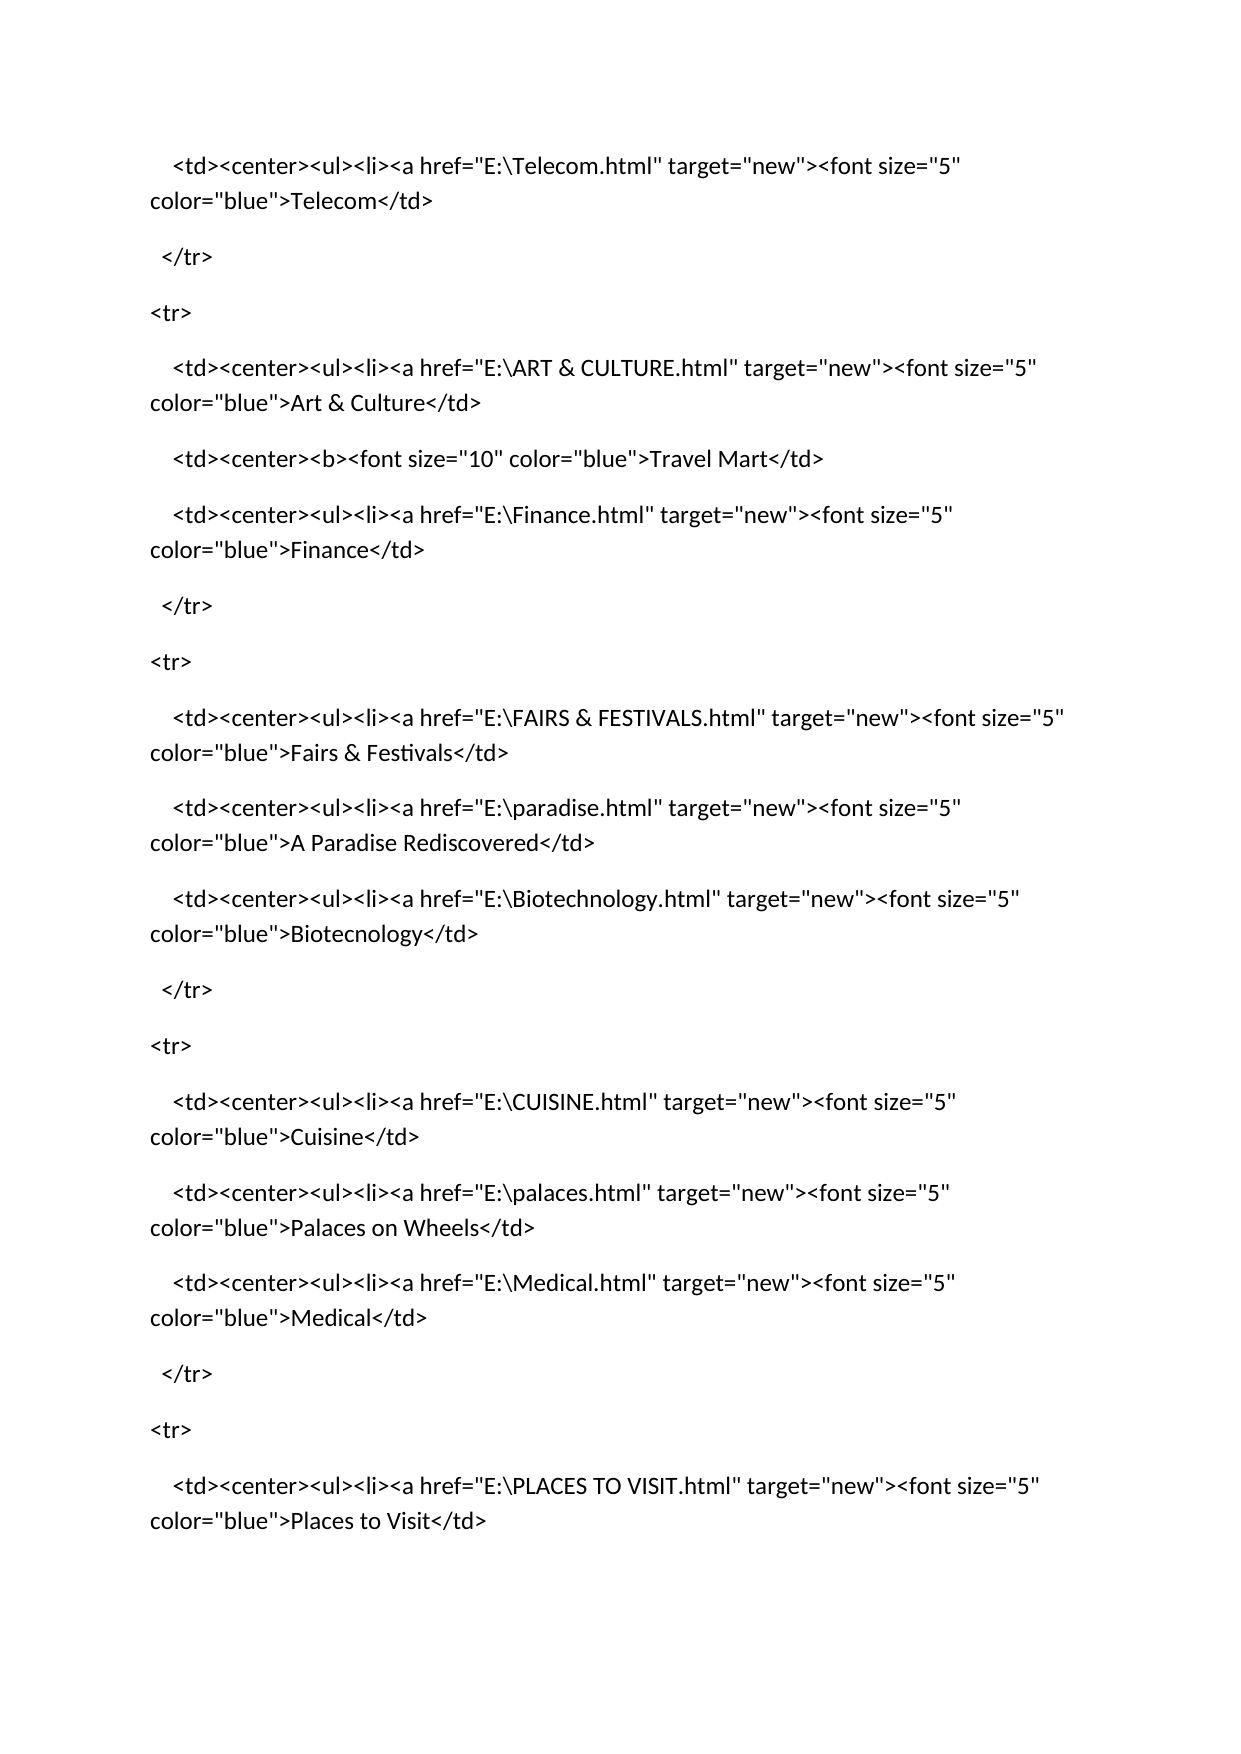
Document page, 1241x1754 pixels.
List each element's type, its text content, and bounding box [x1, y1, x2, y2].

text <tr> [150, 297, 1090, 327]
text <td><center><ul><li><a href="E:\CUISINE.html" target="new"><font size="5" color="blue">Cuisine</td> [150, 1086, 1090, 1151]
text <td><center><ul><li><a href="E:\Medical.html" target="new"><font size="5" color="blue">Medical</td> [150, 1267, 1090, 1333]
text <td><center><ul><li><a href="E:\Telecom.html" target="new"><font size="5" color="blue">Telecom</td> [150, 150, 1090, 216]
text </tr> [150, 241, 1090, 271]
text <tr> [150, 1414, 1090, 1445]
text <td><center><ul><li><a href="E:\Biotechnology.html" target="new"><font size="5" color="blue">Biotecnology</td> [150, 883, 1090, 949]
text </tr> [150, 1358, 1090, 1389]
text </tr> [150, 974, 1090, 1005]
text <td><center><ul><li><a href="E:\FAIRS & FESTIVALS.html" target="new"><font size="5" color="blue">Fairs & Festivals</td> [150, 702, 1090, 767]
text <td><center><ul><li><a href="E:\ART & CULTURE.html" target="new"><font size="5" color="blue">Art & Culture</td> [150, 352, 1090, 418]
text <td><center><ul><li><a href="E:\PLACES TO VISIT.html" target="new"><font size="5" color="blue">Places to Visit</td> [150, 1470, 1090, 1536]
text <td><center><ul><li><a href="E:\paradise.html" target="new"><font size="5" color="blue">A Paradise Rediscovered</td> [150, 792, 1090, 858]
text <td><center><ul><li><a href="E:\palaces.html" target="new"><font size="5" color="blue">Palaces on Wheels</td> [150, 1177, 1090, 1242]
text <tr> [150, 1030, 1090, 1061]
text </tr> [150, 590, 1090, 621]
text <td><center><b><font size="10" color="blue">Travel Mart</td> [150, 443, 1090, 474]
text <td><center><ul><li><a href="E:\Finance.html" target="new"><font size="5" color="blue">Finance</td> [150, 499, 1090, 565]
text <tr> [150, 646, 1090, 676]
